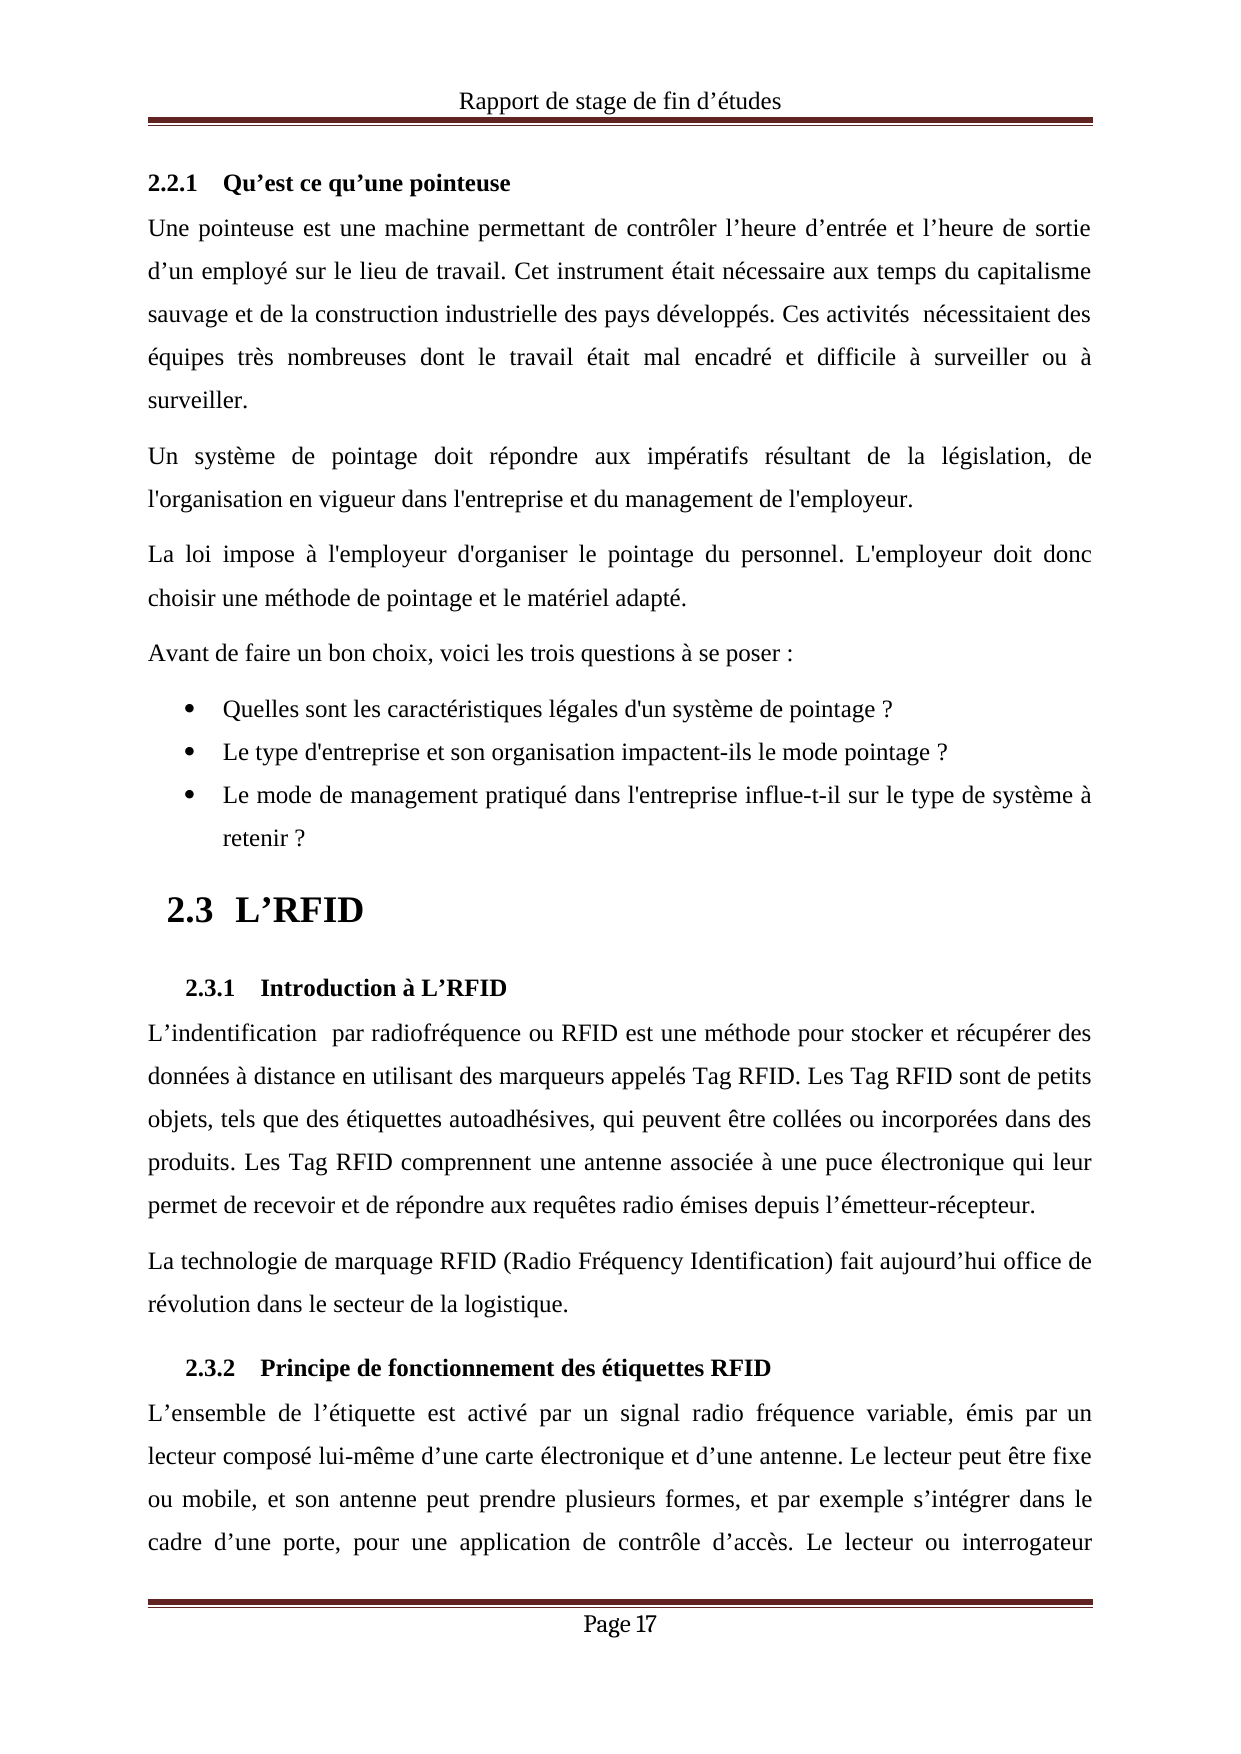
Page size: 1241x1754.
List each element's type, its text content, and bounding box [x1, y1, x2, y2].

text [148, 1398, 1093, 1556]
list Le type d'entreprise et son organisation impactent-ils le mode pointage ? [185, 737, 1093, 766]
text Une pointeuse est une machine permettant de contrôler l’heure d’entrée et l’heure de sortie d’un employé sur le lieu de travail. Cet instrument était nécessaire aux temps du capitalisme sauvage et de la construction industrielle des pays développés. Ces activités nécessitaient des équipes très nombreuses dont le travail était mal encadré et difficile à surveiller ou à surveiller. [148, 213, 1093, 414]
text L’indentification par radiofréquence ou RFID est une méthode pour stocker et récupérer des données à distance en utilisant des marqueurs appelés Tag RFID. Les Tag RFID sont de petits objets, tels que des étiquettes autoadhésives, qui peuvent être collées ou incorporées dans des produits. Les Tag RFID comprennent une antenne associée à une puce électronique qui leur permet de recevoir et de répondre aux requêtes radio émises depuis l’émetteur-récepteur. [148, 1018, 1093, 1219]
text La technologie de marquage RFID (Radio Fréquency Identification) fait aujourd’hui office de révolution dans le secteur de la logistique. [148, 1246, 1093, 1318]
subtitle Qu’est ce qu’une pointeuse [148, 168, 1093, 196]
text Un système de pointage doit répondre aux impératifs résultant de la législation, de l'organisation en vigueur dans l'entreprise et du management de l'employeur. [148, 469, 1093, 513]
text Avant de faire un bon choix, voici les trois questions à se poser : [148, 638, 1093, 667]
list Quelles sont les caractéristiques légales d'un système de pointage ? [185, 694, 1093, 723]
list Le mode de management pratiqué dans l'entreprise influe-t-il sur le type de système à retenir ? [185, 780, 1093, 852]
subtitle Introduction à L’RFID [185, 973, 1093, 1001]
subtitle L’RFID [166, 887, 1093, 930]
text La loi impose à l'employeur d'organiser le pointage du personnel. L'employeur doit donc choisir une méthode de pointage et le matériel adapté. [148, 568, 1093, 611]
subtitle Principe de fonctionnement des étiquettes RFID [185, 1353, 1093, 1382]
